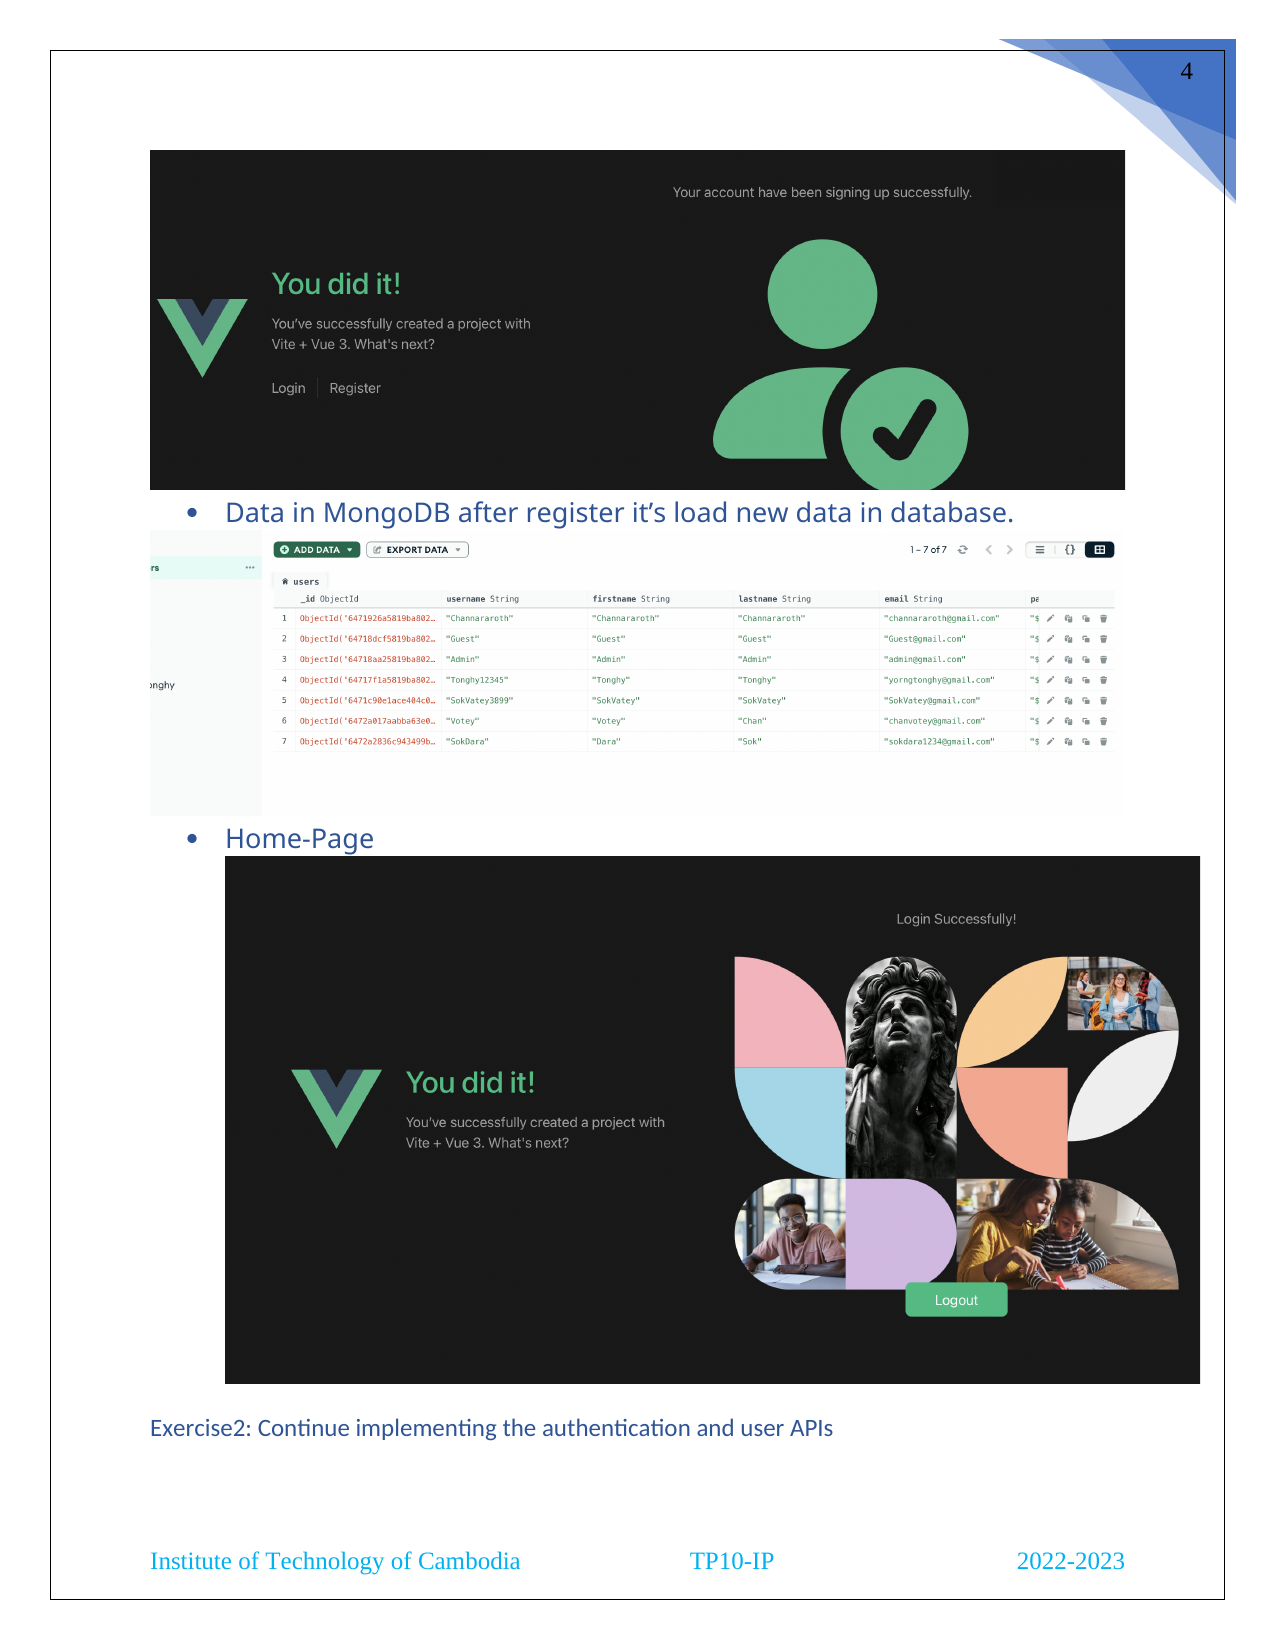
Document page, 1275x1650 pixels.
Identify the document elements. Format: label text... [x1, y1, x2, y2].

subtitle Home-Page [187, 819, 1125, 856]
picture [997, 39, 1236, 205]
picture [150, 51, 1224, 490]
subtitle Exercise2: Continue implementing the authentication and user APIs [150, 1412, 1125, 1443]
picture [150, 530, 1125, 816]
subtitle Data in MongoDB after register it’s load new data in database. [187, 494, 1125, 530]
picture [225, 856, 1200, 1384]
